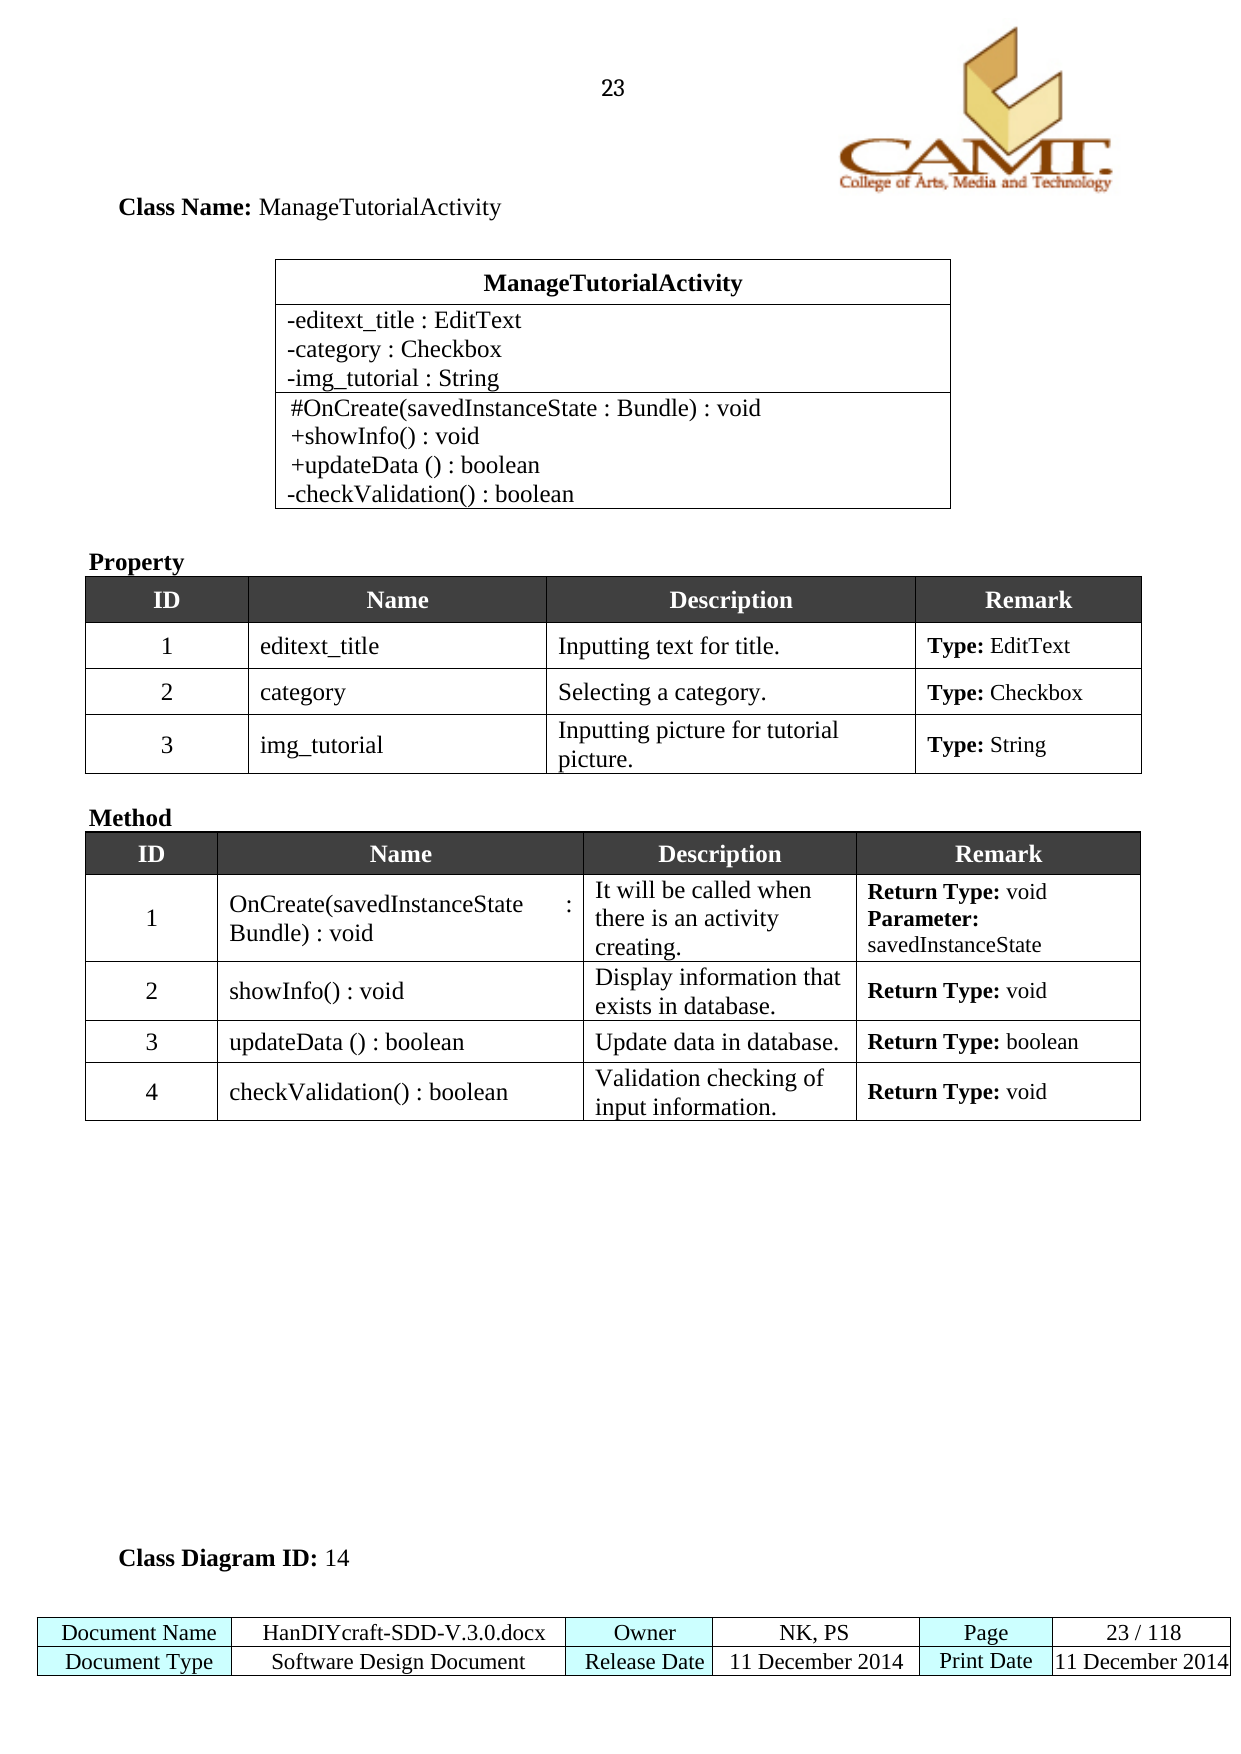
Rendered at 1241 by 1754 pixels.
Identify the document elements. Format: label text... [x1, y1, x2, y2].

table_cell 2 [86, 669, 248, 714]
table_cell Type: EditText [916, 623, 1141, 668]
table_header Name [249, 577, 546, 622]
table_cell showInfo() : void [218, 962, 583, 1019]
table_cell 3 [86, 715, 248, 773]
table_cell -editext_title : EditText -category : Checkbox -img_tutorial : String [276, 305, 950, 392]
table_cell OnCreate(savedInstanceState : Bundle) : void [218, 875, 583, 961]
table_cell Update data in database. [584, 1021, 856, 1062]
table_header ManageTutorialActivity [276, 260, 950, 304]
text Class Diagram ID: 14 [118, 1543, 1108, 1572]
table_cell Type: String [916, 715, 1141, 773]
text Method [88, 803, 1108, 831]
text Class Name: ManageTutorialActivity [118, 192, 1108, 221]
table_cell 1 [86, 875, 217, 961]
table_cell Selecting a category. [547, 669, 915, 714]
table_header ID [86, 833, 217, 874]
table_cell 3 [86, 1021, 217, 1062]
table_cell Inputting picture for tutorial picture. [547, 715, 915, 773]
table_header Remark [857, 833, 1140, 874]
table_cell 4 [86, 1063, 217, 1120]
table_cell checkValidation() : boolean [218, 1063, 583, 1120]
picture [755, 18, 1221, 207]
table_header Name [218, 833, 583, 874]
table_cell Validation checking of input information. [584, 1063, 856, 1120]
table_cell Inputting text for title. [547, 623, 915, 668]
table_cell #OnCreate(savedInstanceState : Bundle) : void +showInfo() : void +updateData () : boolean -checkValidation() : boolean [276, 393, 950, 508]
table_header Description [584, 833, 856, 874]
list Property [88, 547, 1108, 576]
table_header Remark [916, 577, 1141, 622]
table_cell img_tutorial [249, 715, 546, 773]
table_cell Display information that exists in database. [584, 962, 856, 1019]
table_cell Return Type: void [857, 962, 1140, 1019]
table_header Description [547, 577, 915, 622]
table_cell updateData () : boolean [218, 1021, 583, 1062]
table_cell Return Type: void [857, 1063, 1140, 1120]
table_cell category [249, 669, 546, 714]
table_cell 1 [86, 623, 248, 668]
table_cell It will be called when there is an activity creating. [584, 875, 856, 961]
table_cell Type: Checkbox [916, 669, 1141, 714]
table_cell 2 [86, 962, 217, 1019]
table_cell Return Type: void Parameter: savedInstanceState [857, 875, 1140, 961]
table_cell editext_title [249, 623, 546, 668]
table_cell Return Type: boolean [857, 1021, 1140, 1062]
table_header ID [86, 577, 248, 622]
